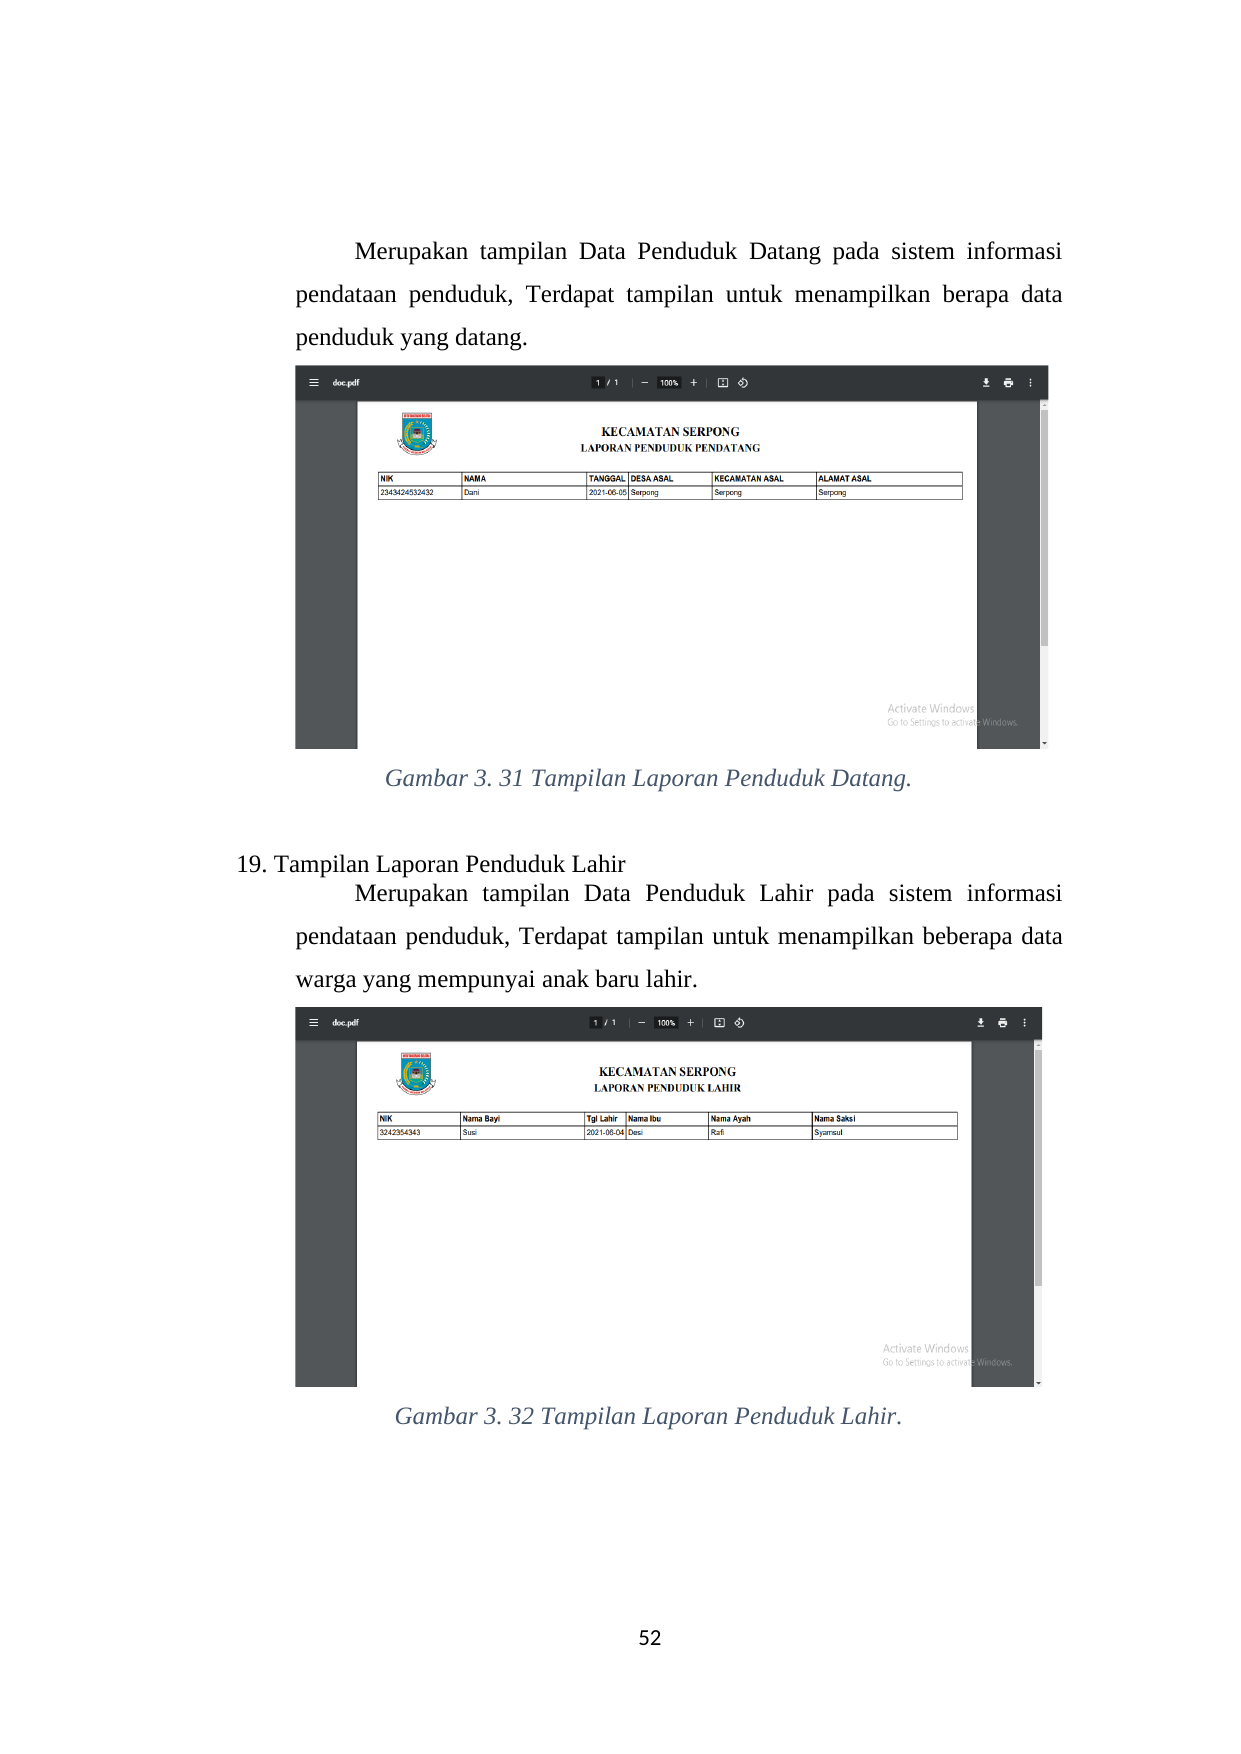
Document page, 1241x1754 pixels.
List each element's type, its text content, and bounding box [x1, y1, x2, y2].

text Merupakan tampilan Data Penduduk Datang pada sistem informasi pendataan penduduk, Terdapat tampilan untuk menampilkan berapa data penduduk yang datang. [295, 236, 1063, 351]
text Merupakan tampilan Data Penduduk Lahir pada sistem informasi pendataan penduduk, Terdapat tampilan untuk menampilkan beberapa data warga yang mempunyai anak baru lahir. [295, 878, 1063, 993]
picture [295, 365, 1049, 749]
text 19. Tampilan Laporan Penduduk Lahir [236, 849, 1063, 878]
picture [295, 1007, 1043, 1387]
